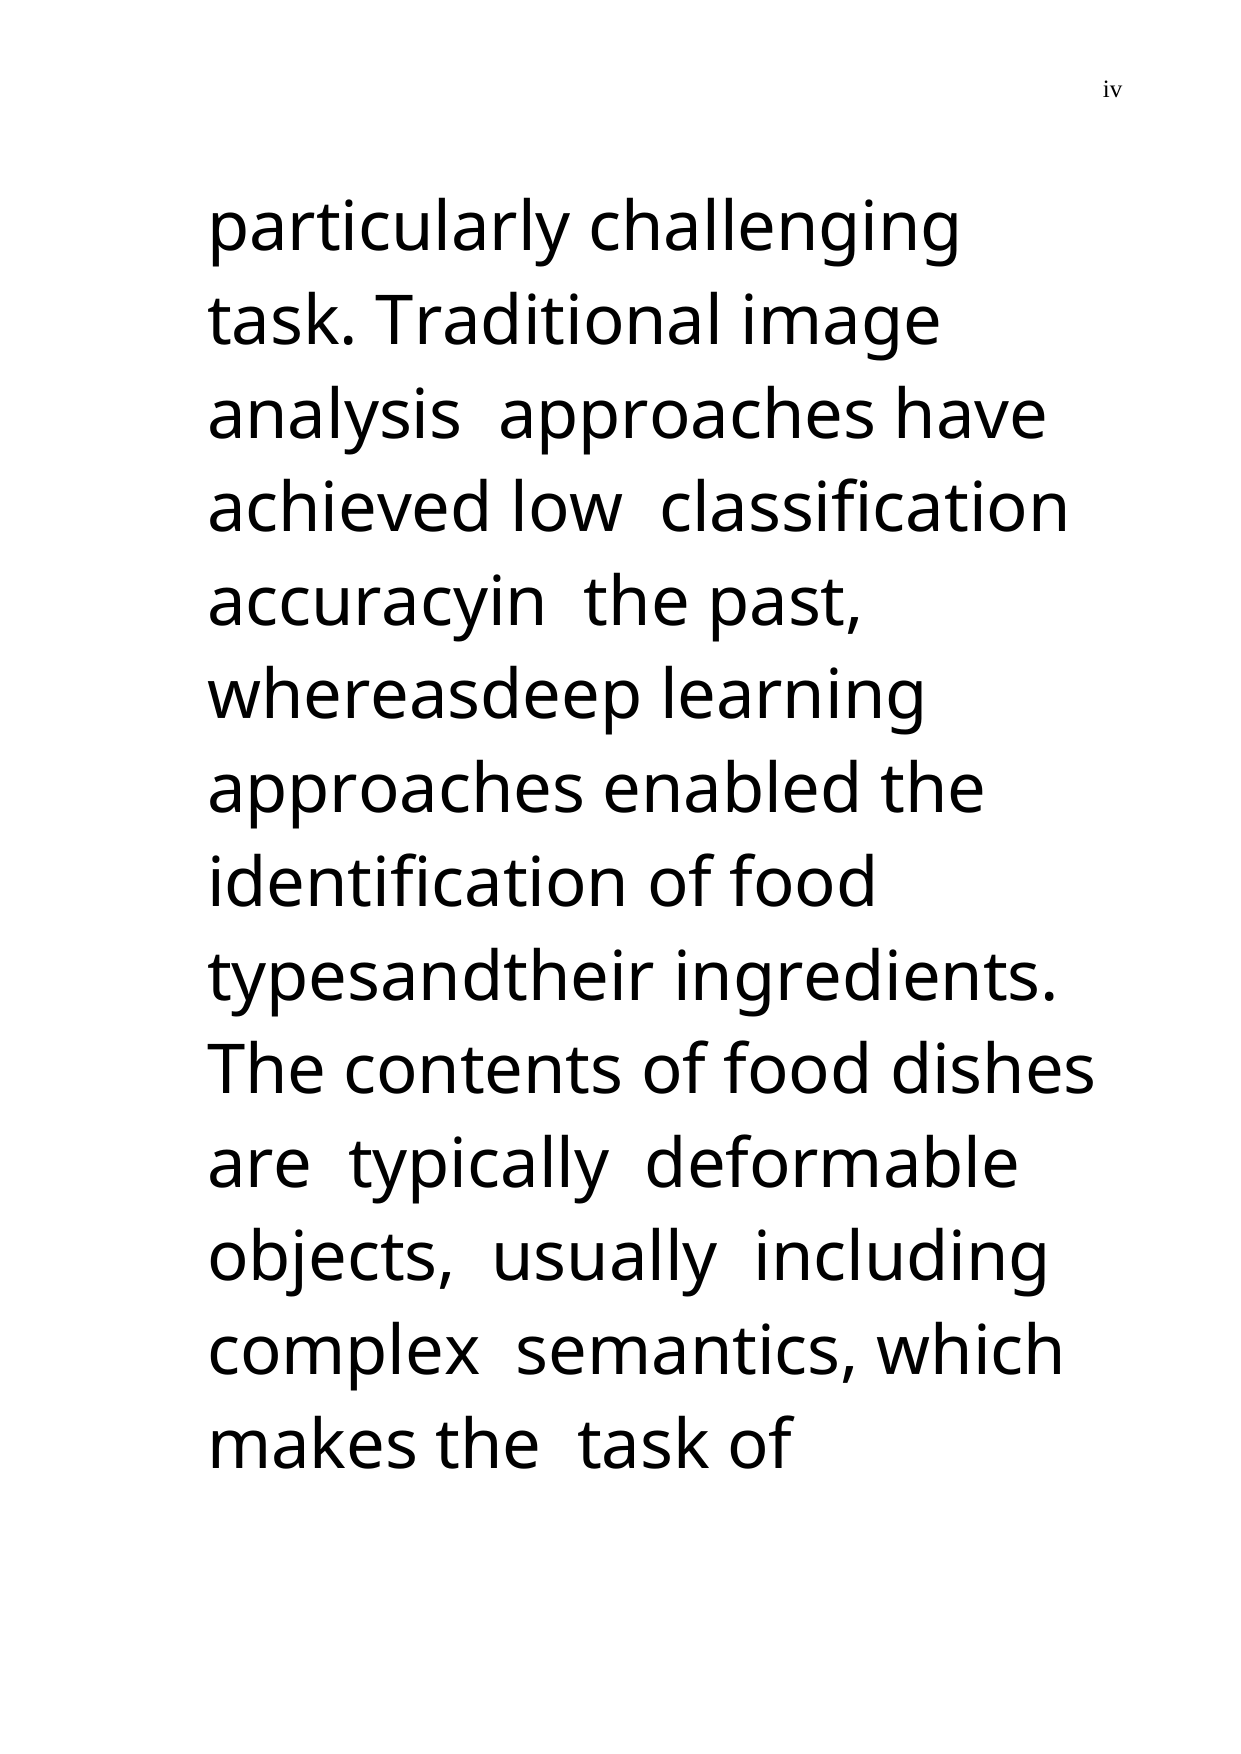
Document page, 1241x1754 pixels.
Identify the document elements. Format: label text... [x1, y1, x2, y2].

text analysis approaches have achieved low classification accuracyin the past, whereasdeep learning [207, 364, 1122, 739]
text approaches enabled the identification of food typesandtheir ingredients. The contents of food dishes [207, 739, 1122, 1114]
text are typically deformable objects, usually including complex semantics, which makes the task of [207, 1114, 1122, 1488]
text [207, 177, 1122, 364]
